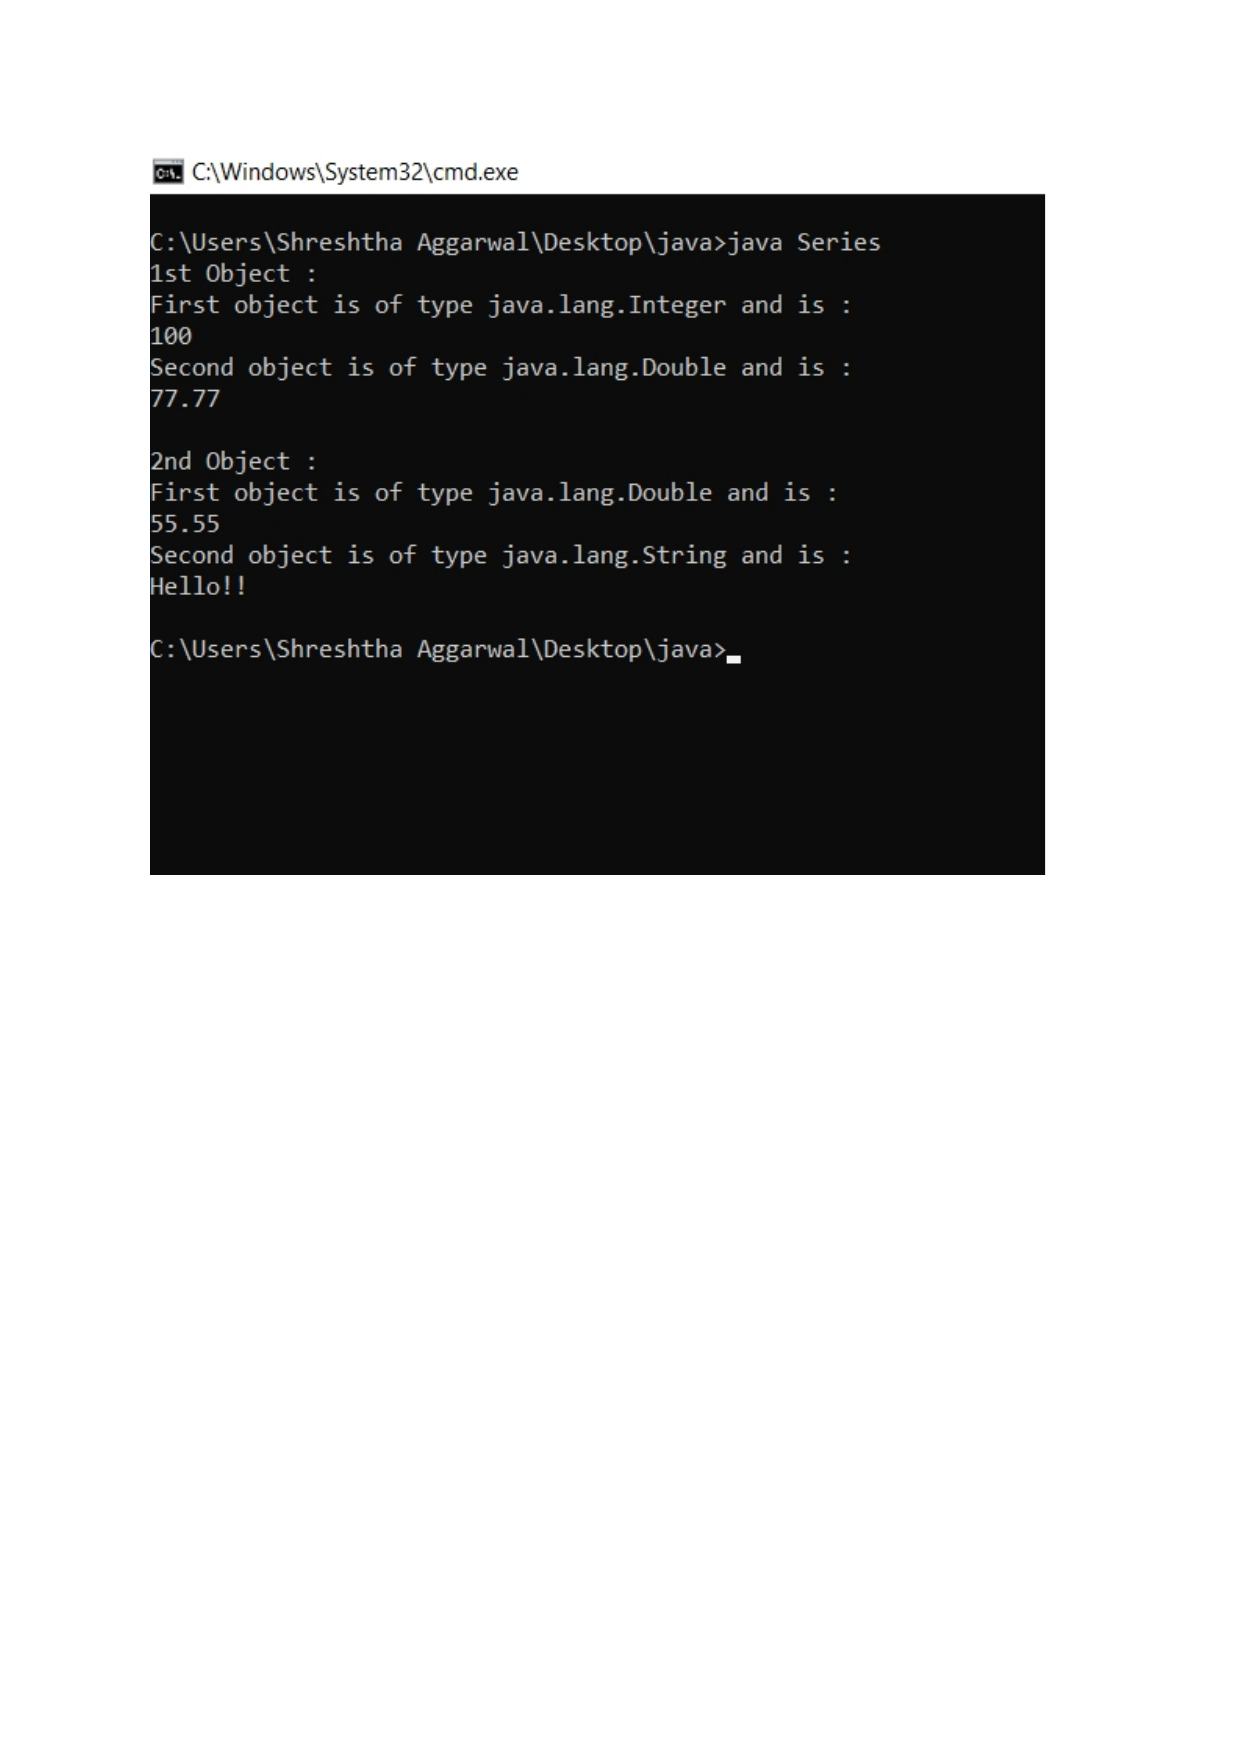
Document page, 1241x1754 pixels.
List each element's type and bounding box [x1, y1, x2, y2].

picture [150, 150, 1046, 875]
